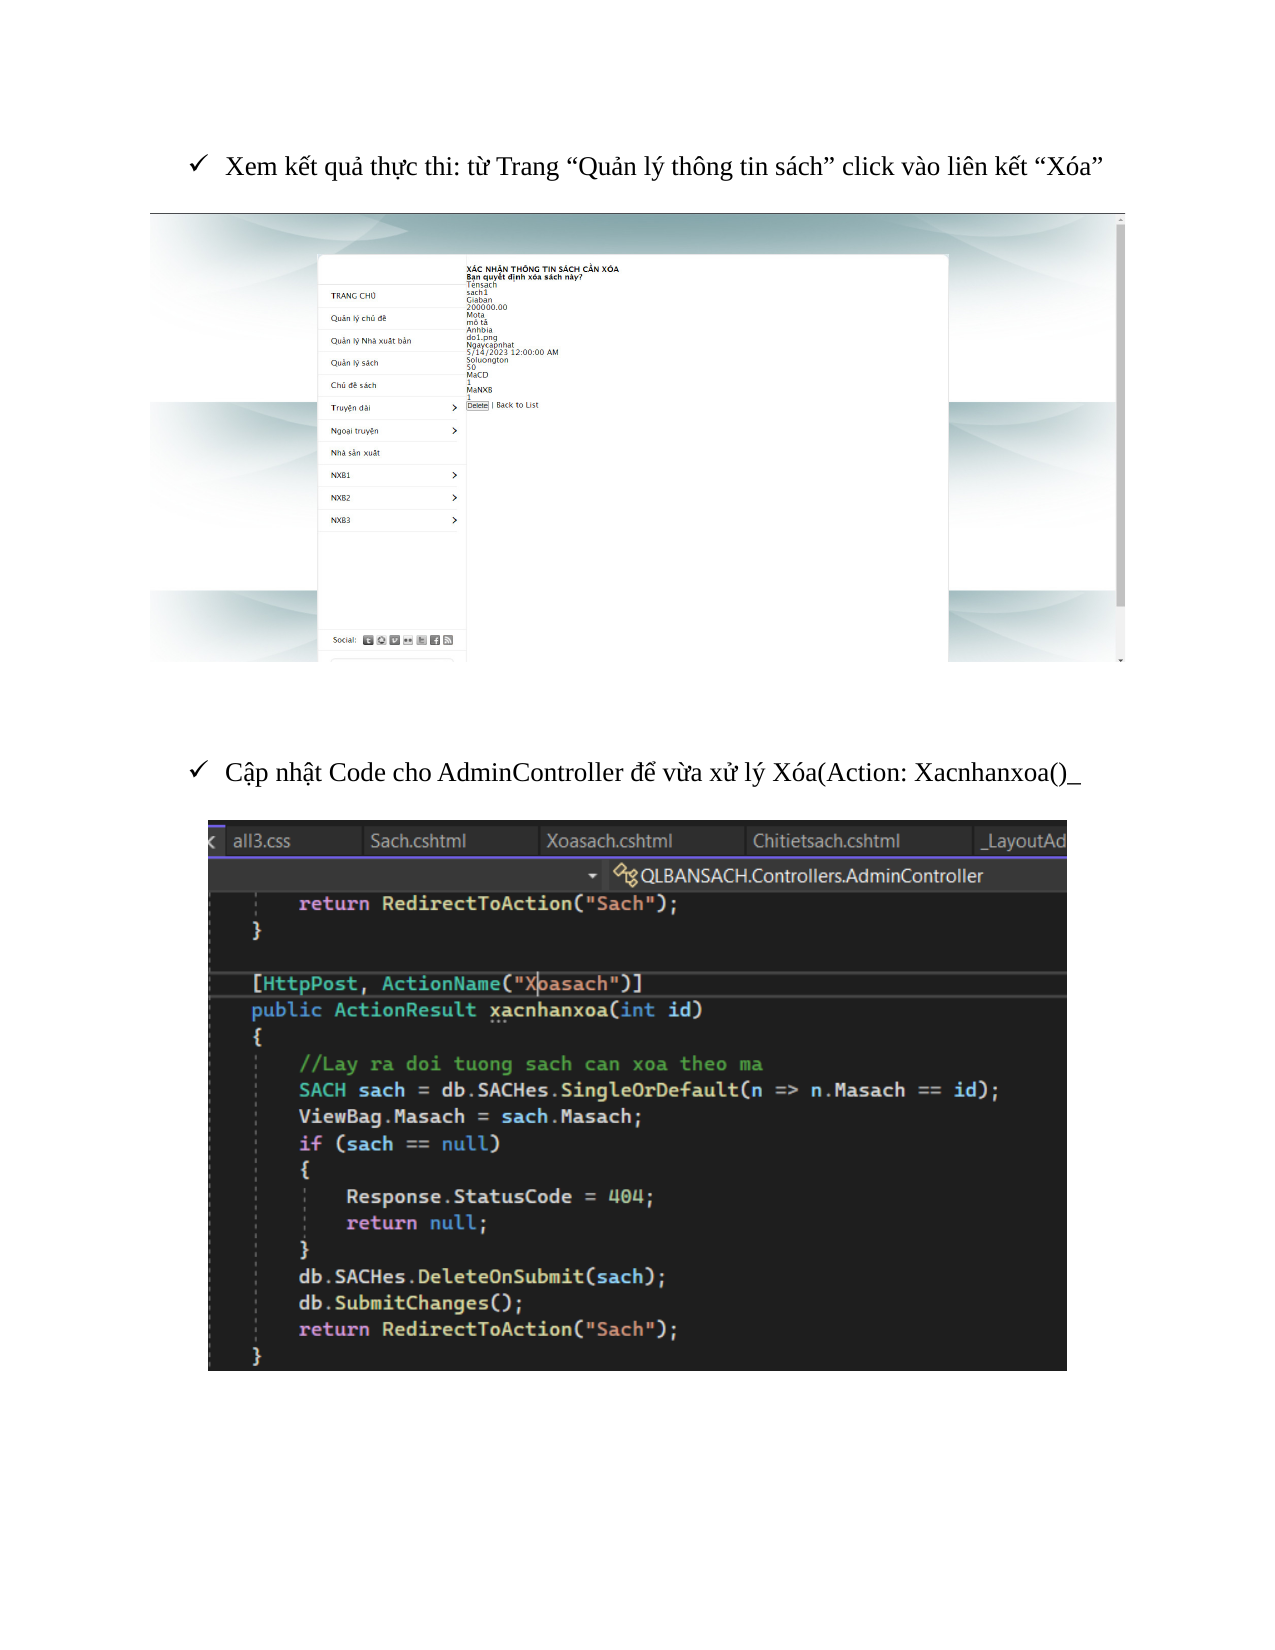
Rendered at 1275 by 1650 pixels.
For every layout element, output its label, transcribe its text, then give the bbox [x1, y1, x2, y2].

list Xem kết quả thực thi: từ Trang “Quản lý thông tin sách” click vào liên kết “Xóa” [187, 150, 1125, 181]
list Cập nhật Code cho AdminController để vừa xử lý Xóa(Action: Xacnhanxoa()_ [187, 757, 1125, 788]
picture [150, 213, 1125, 662]
picture [208, 820, 1067, 1371]
